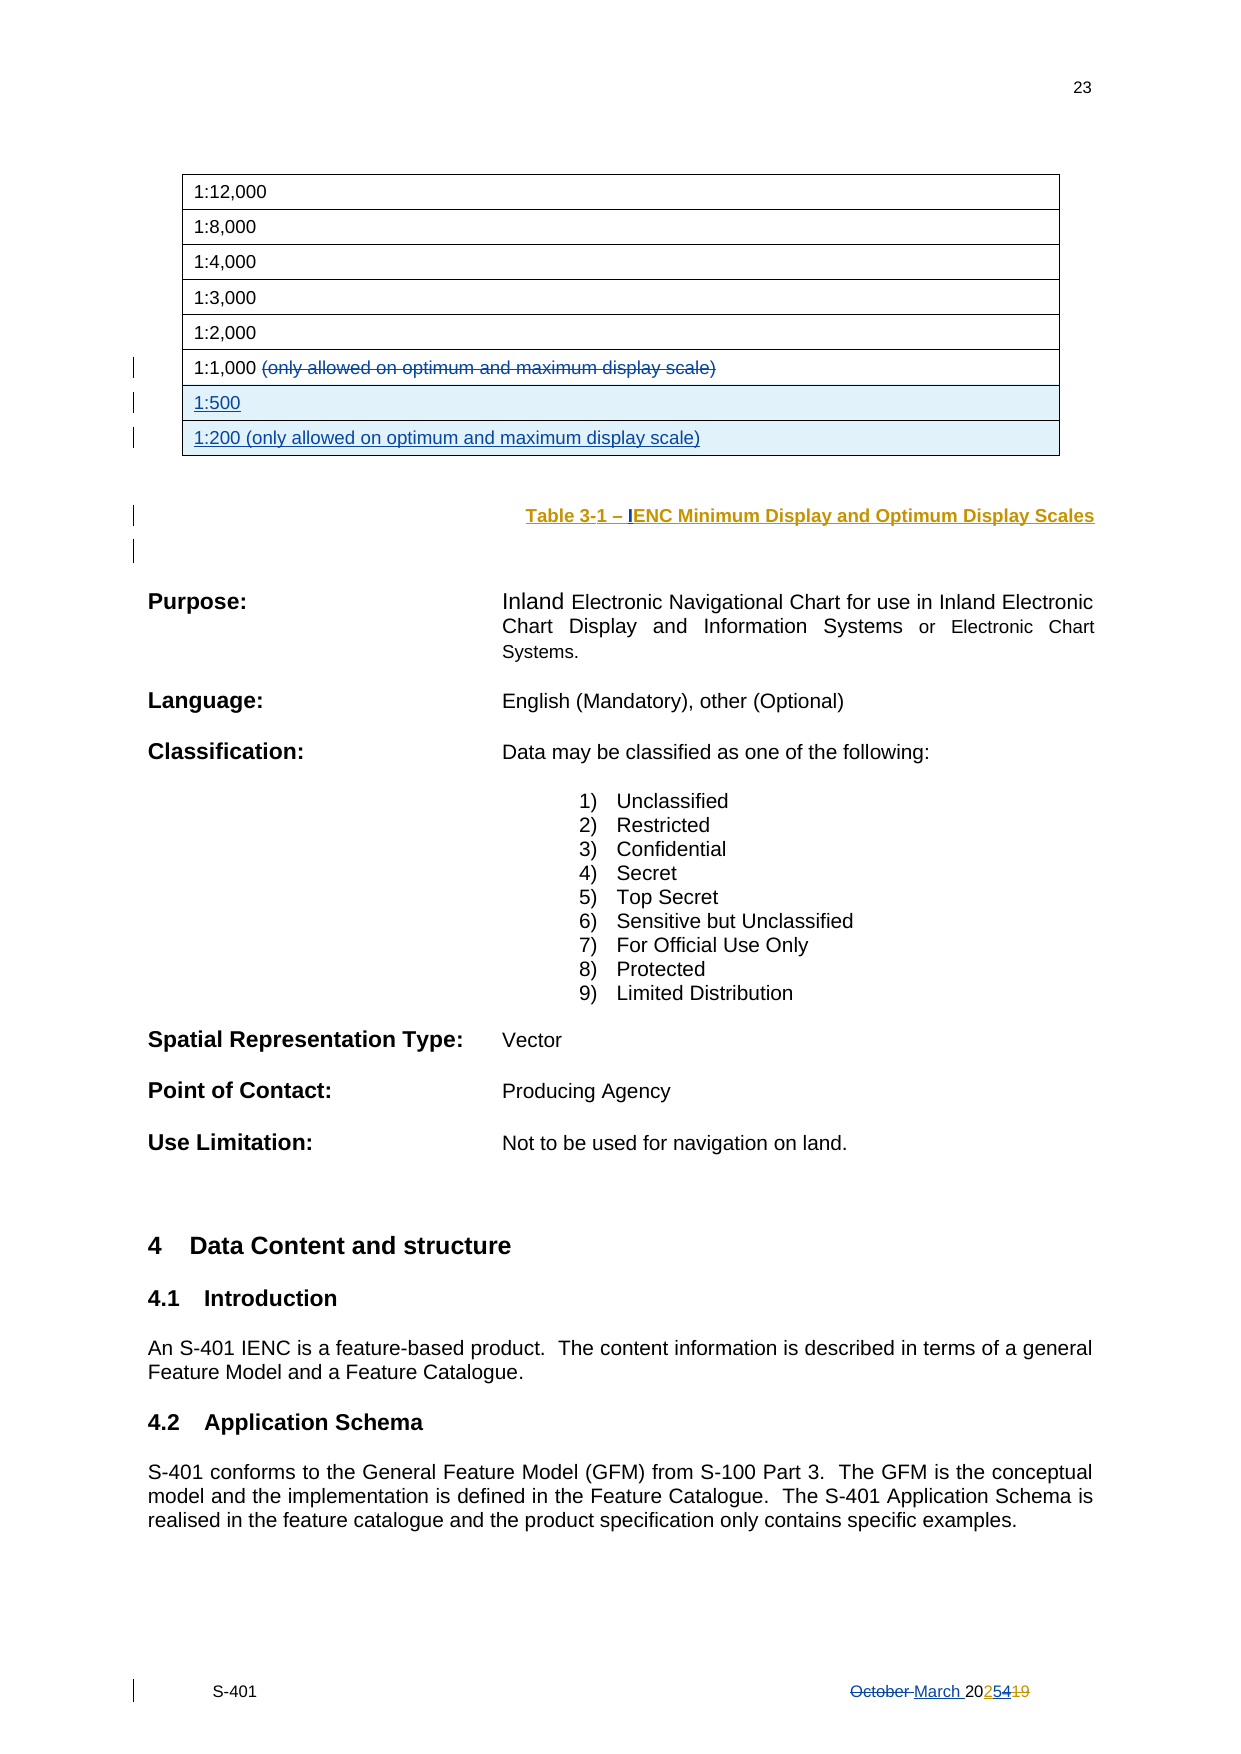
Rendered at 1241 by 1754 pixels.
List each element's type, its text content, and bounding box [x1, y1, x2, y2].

list Top Secret [579, 884, 1094, 908]
table_cell 1:8,000 [183, 210, 1059, 244]
table_cell 1:12,000 [183, 175, 1059, 209]
list Protected [579, 956, 1094, 980]
subtitle Data Content and structure [148, 1232, 1094, 1260]
subtitle Introduction [148, 1285, 1094, 1311]
text Use Limitation: Not to be used for navigation on land. [148, 1128, 1094, 1155]
table_cell 1:4,000 [183, 245, 1059, 279]
table_cell 1:2,000 [183, 315, 1059, 349]
list Secret [579, 861, 1094, 884]
table_cell 1:3,000 [183, 280, 1059, 314]
text Point of Contact: Producing Agency [148, 1077, 1094, 1103]
text Language: English (Mandatory), other (Optional) [148, 687, 1094, 713]
subtitle Application Schema [148, 1409, 1094, 1435]
list Sensitive but Unclassified [579, 908, 1094, 932]
text An S-401 IENC is a feature-based product. The content information is described in terms of a general Feature Model and a Feature Catalogue. [148, 1336, 1094, 1384]
list Confidential [579, 837, 1094, 861]
list For Official Use Only [579, 932, 1094, 956]
text S-401 conforms to the General Feature Model (GFM) from S-100 Part 3. The GFM is the conceptual model and the implementation is defined in the Feature Catalogue. The S-401 Application Schema is realised in the feature catalogue and the product specification only contains specific examples. [148, 1460, 1094, 1532]
text Purpose: Inland Electronic Navigational Chart for use in Inland Electronic Chart Display and Information Systems or Electronic Chart Systems. [148, 588, 1094, 662]
text Spatial Representation Type: Vector [148, 1026, 1094, 1052]
text Classification: Data may be classified as one of the following: [148, 738, 1094, 765]
list Limited Distribution [579, 980, 1094, 1004]
list Restricted [579, 813, 1094, 837]
table_cell 1:1,000 [183, 350, 1059, 384]
list Unclassified [579, 789, 1094, 813]
